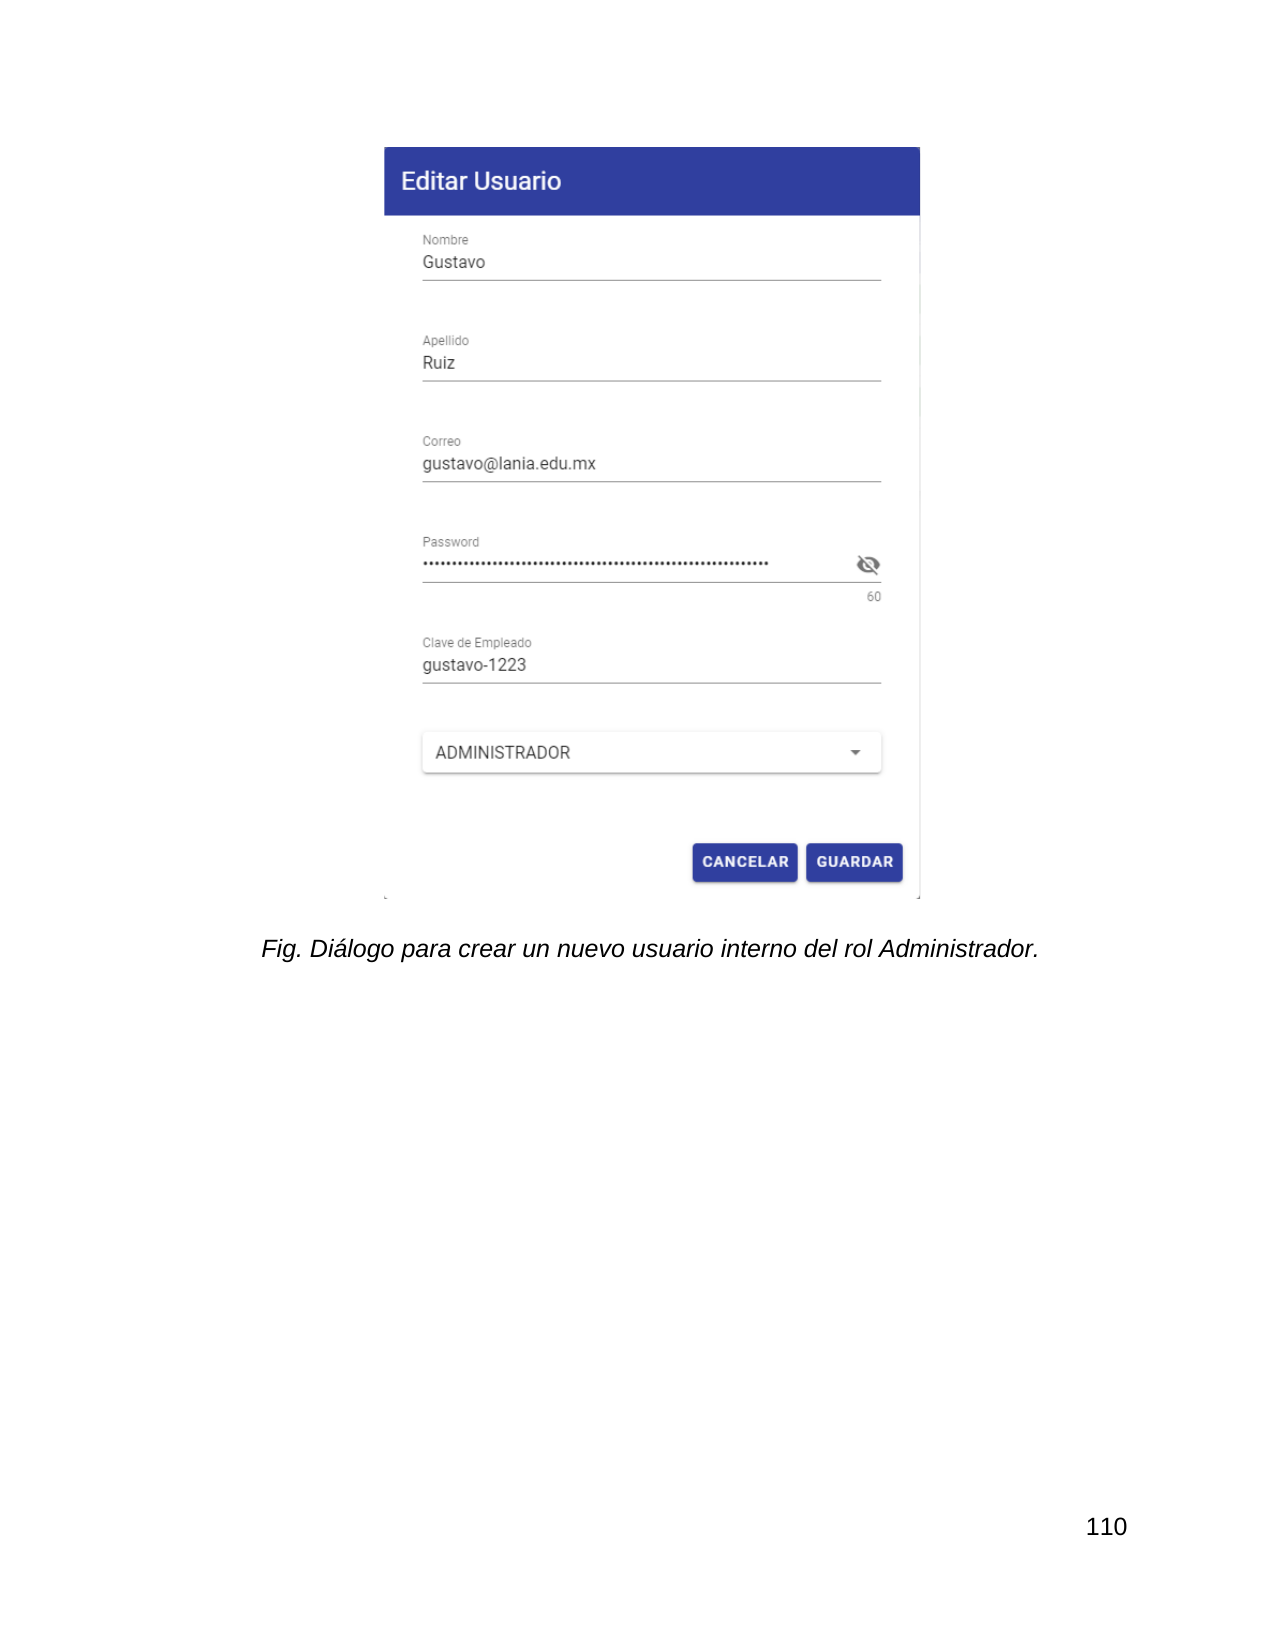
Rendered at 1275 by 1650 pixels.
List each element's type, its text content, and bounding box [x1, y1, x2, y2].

text Fig. Diálogo para crear un nuevo usuario interno del rol Administrador. [177, 934, 1127, 963]
picture [384, 147, 921, 899]
